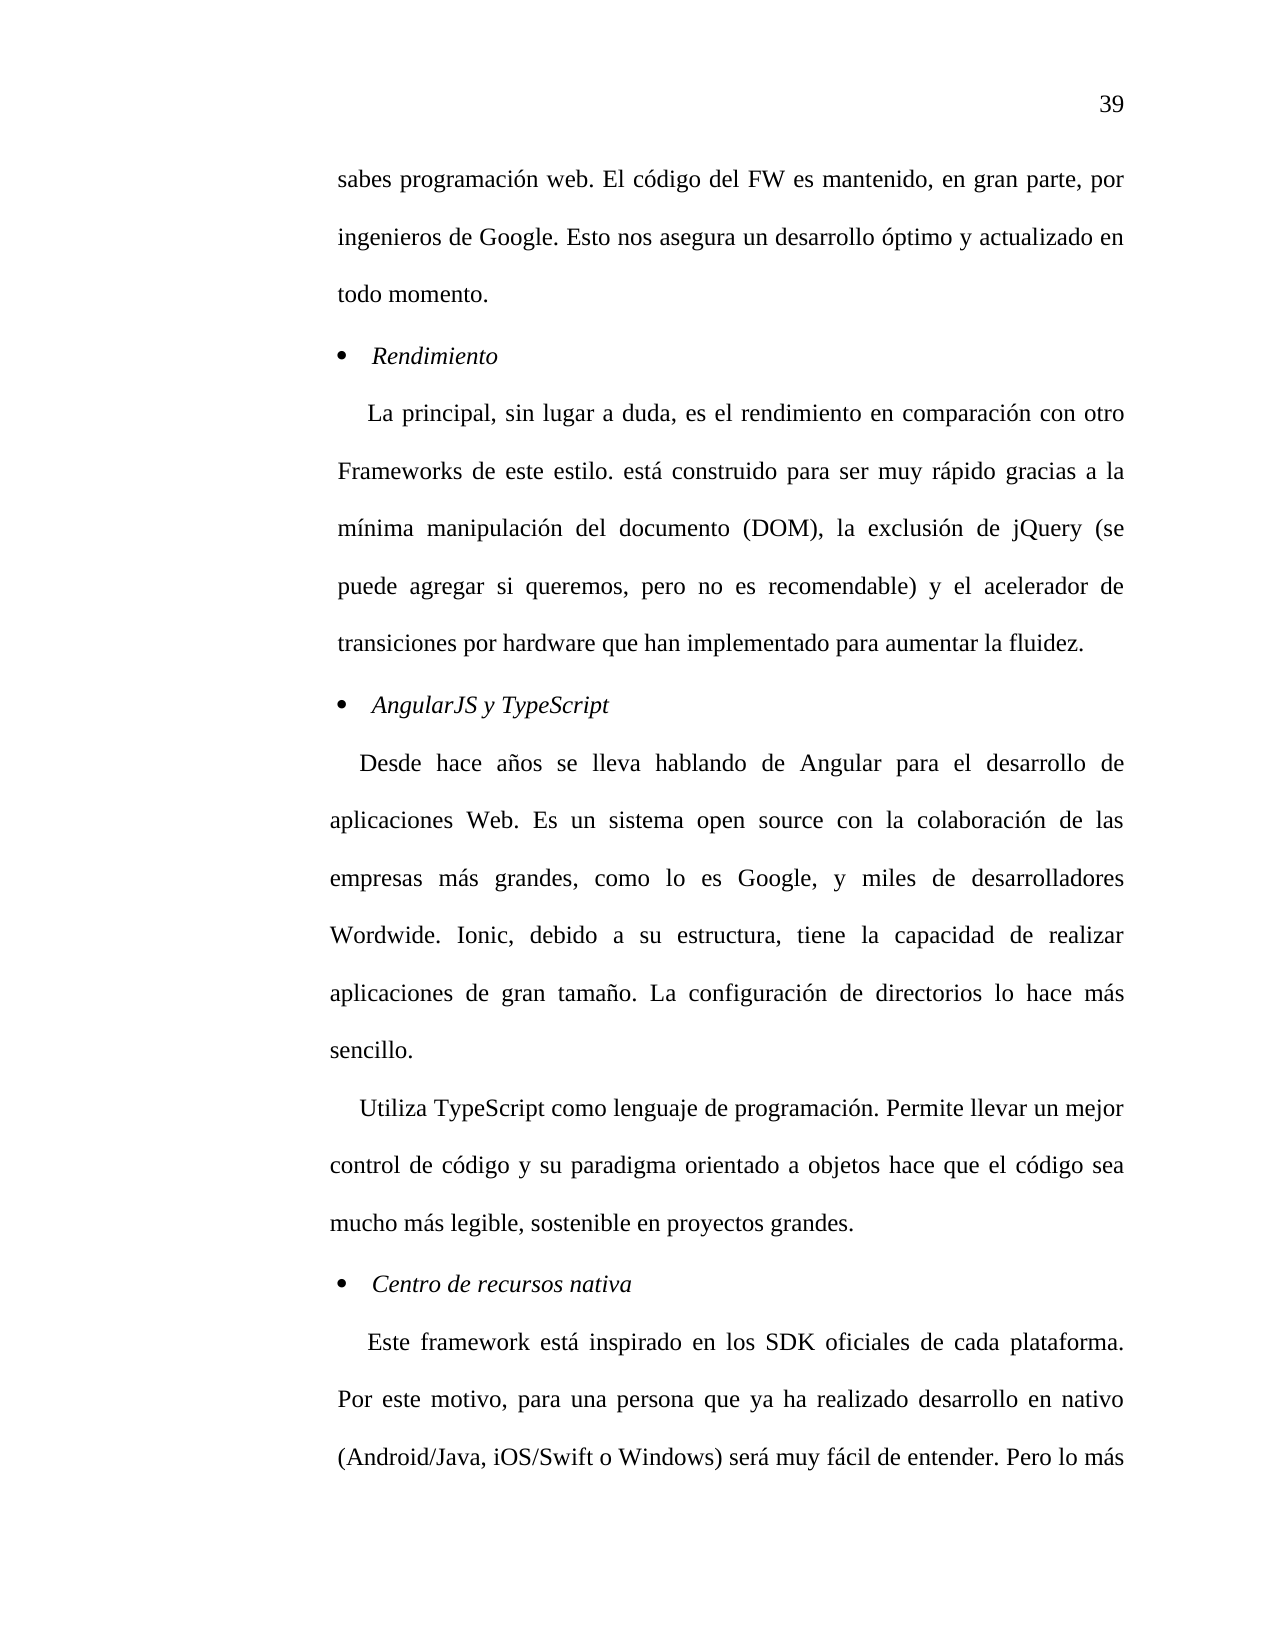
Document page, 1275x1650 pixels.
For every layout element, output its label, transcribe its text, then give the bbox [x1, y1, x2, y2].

text AngularJS y TypeScript [337, 690, 1125, 719]
text La principal, sin lugar a duda, es el rendimiento en comparación con otro Frameworks de este estilo. está construido para ser muy rápido gracias a la mínima manipulación del documento (DOM), la exclusión de jQuery (se puede agregar si queremos, pero no es recomendable) y el acelerador de transiciones por hardware que han implementado para aumentar la fluidez. [337, 398, 1125, 657]
text Desde hace años se lleva hablando de Angular para el desarrollo de aplicaciones Web. Es un sistema open source con la colaboración de las empresas más grandes, como lo es Google, y miles de desarrolladores Wordwide. Ionic, debido a su estructura, tiene la capacidad de realizar aplicaciones de gran tamaño. La configuración de directorios lo hace más sencillo. [329, 748, 1125, 1064]
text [337, 164, 1125, 308]
text Rendimiento [337, 341, 1125, 370]
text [337, 1327, 1125, 1471]
text Utiliza TypeScript como lenguaje de programación. Permite llevar un mejor control de código y su paradigma orientado a objetos hace que el código sea mucho más legible, sostenible en proyectos grandes. [329, 1093, 1125, 1236]
text Centro de recursos nativa [337, 1269, 1125, 1298]
